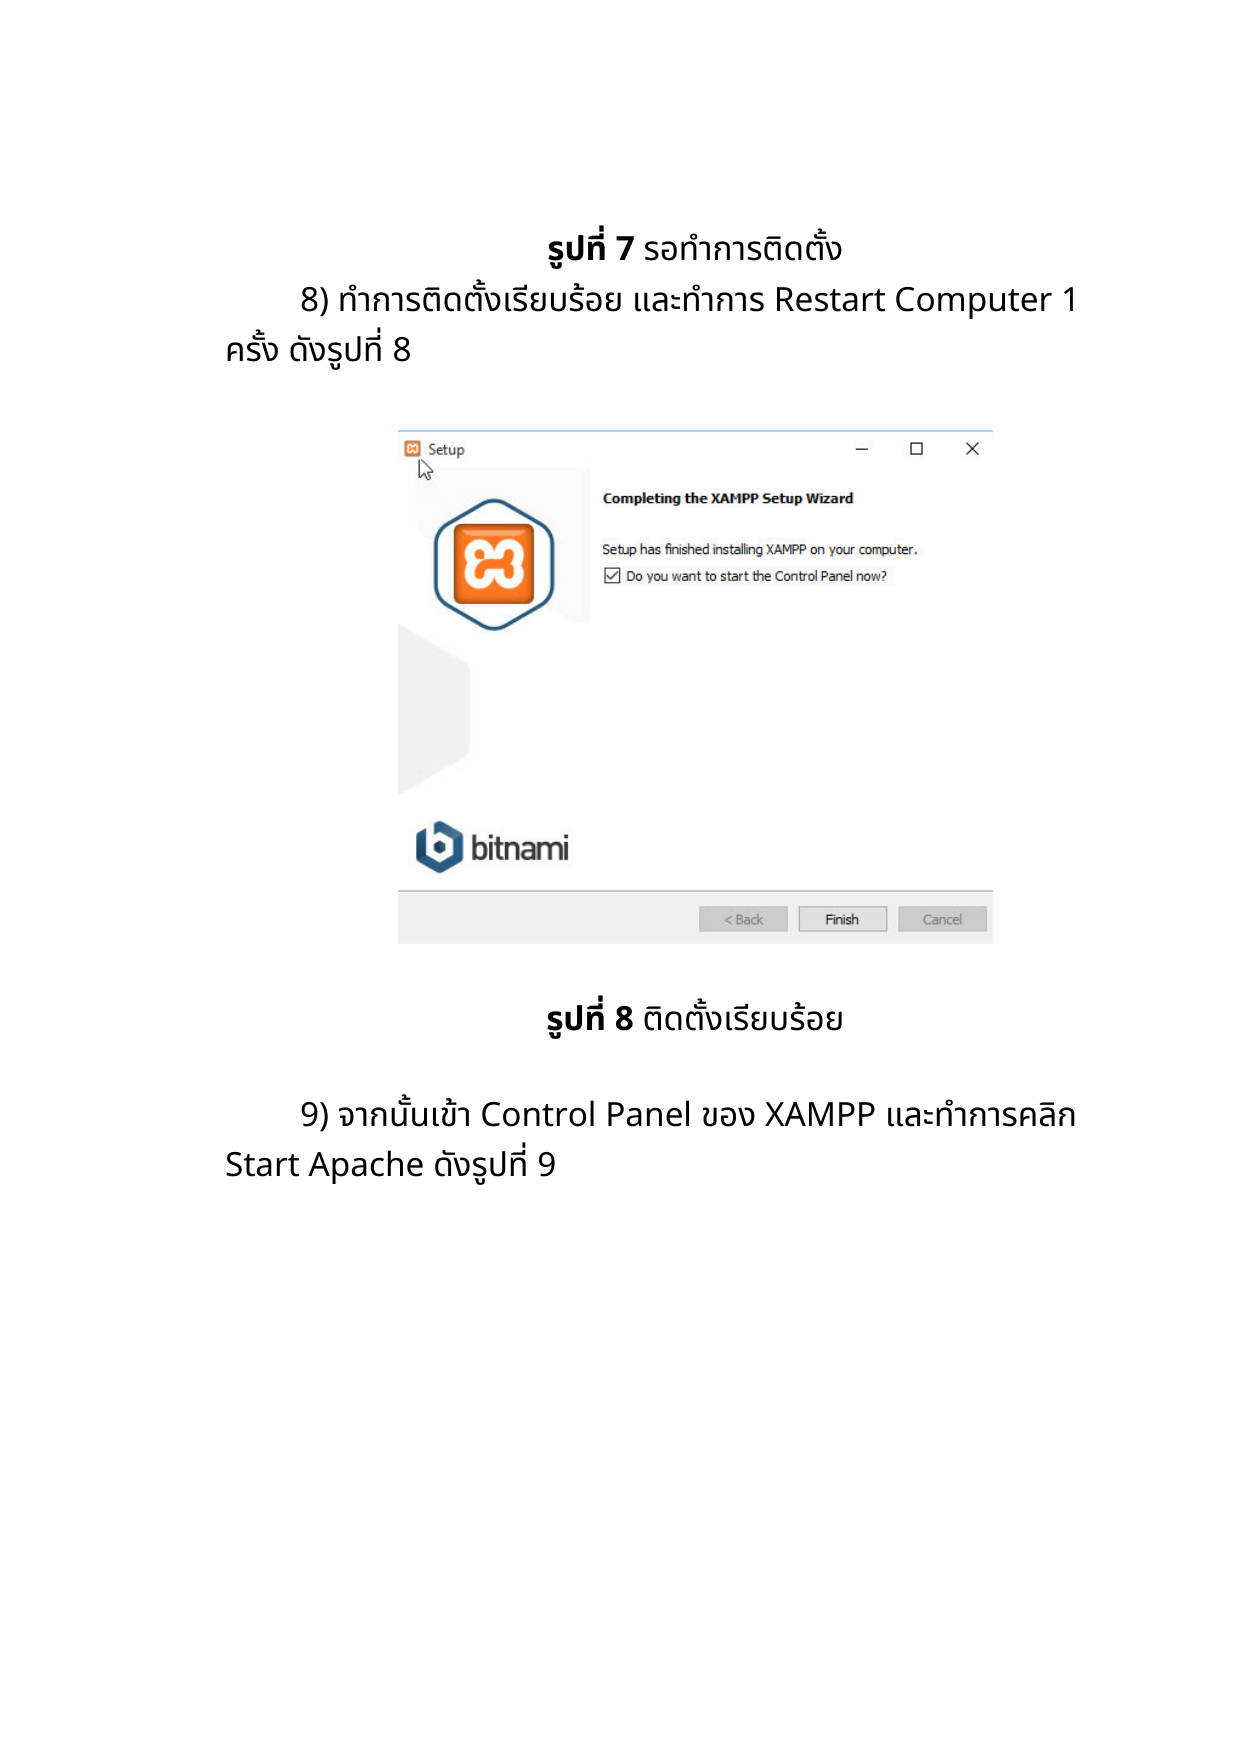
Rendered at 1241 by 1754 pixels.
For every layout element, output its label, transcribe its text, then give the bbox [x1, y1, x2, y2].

text รูปที่ 8 ติดตั้งเรียบร้อย [225, 994, 1090, 1045]
text 9) จากนั้นเข้า Control Panel ของ XAMPP และทำการคลิก Start Apache ดังรูปที่ 9 [225, 1091, 1090, 1192]
picture [392, 422, 998, 950]
text 8) ทำการติดตั้งเรียบร้อย และทำการ Restart Computer 1 ครั้ง ดังรูปที่ 8 [225, 276, 1090, 377]
text รูปที่ 7 รอทำการติดตั้ง [225, 225, 1090, 276]
